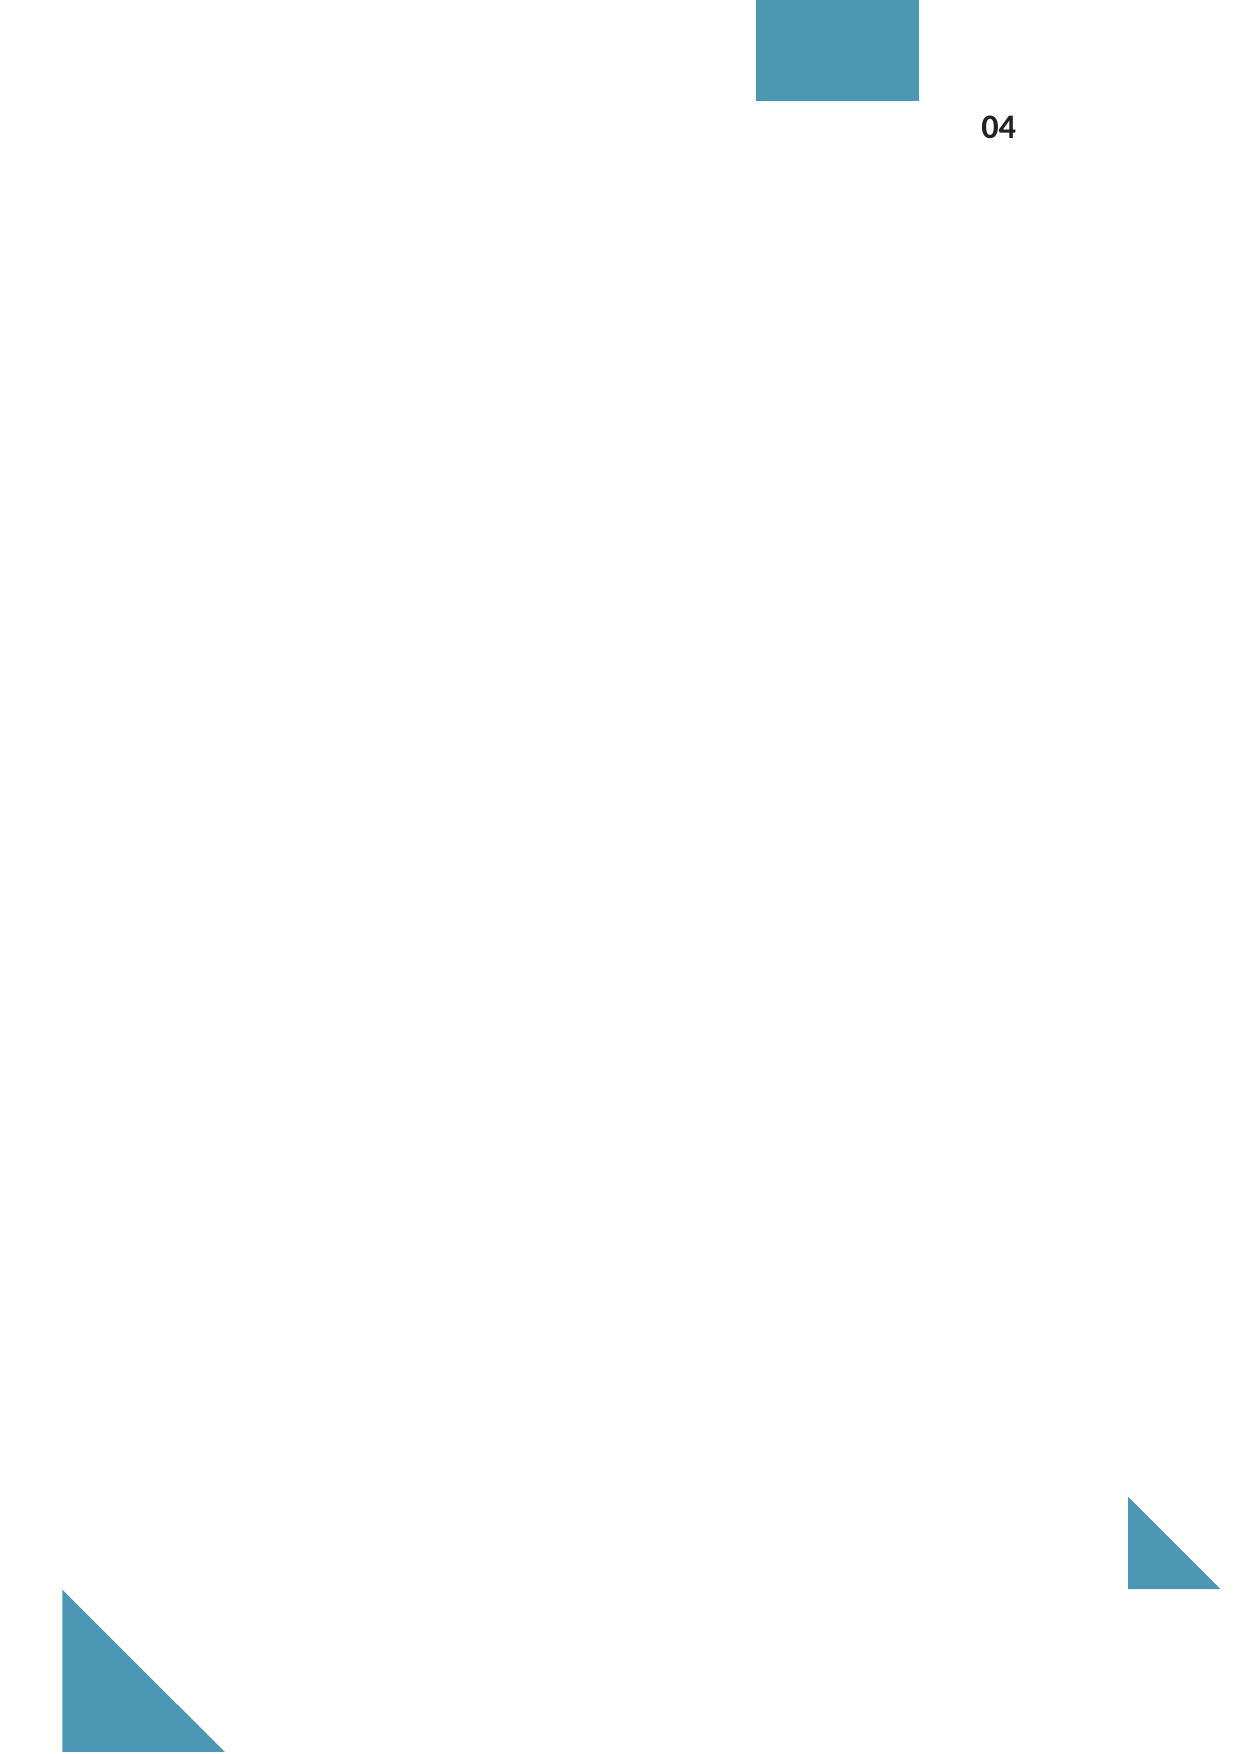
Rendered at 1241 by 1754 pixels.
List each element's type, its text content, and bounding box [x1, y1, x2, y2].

subtitle 04 [18, 105, 1016, 147]
